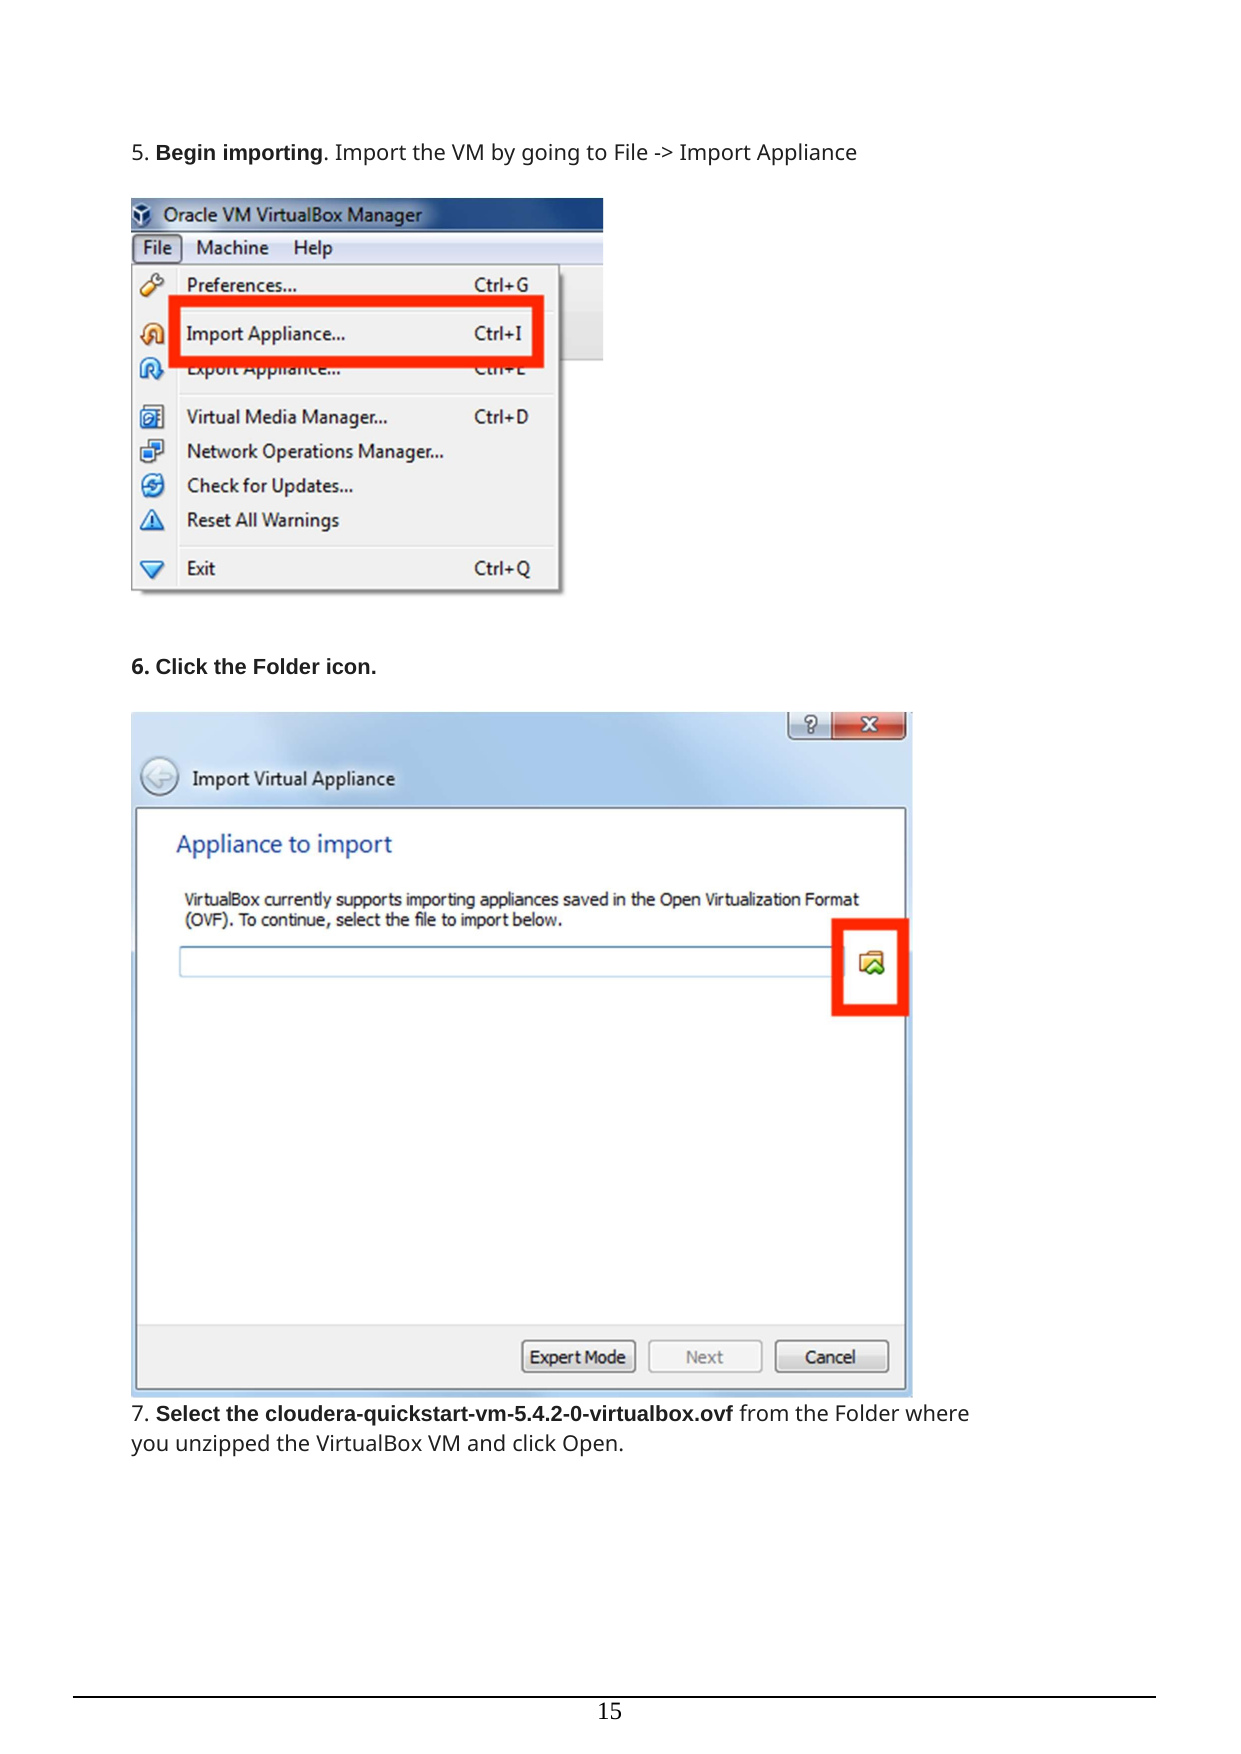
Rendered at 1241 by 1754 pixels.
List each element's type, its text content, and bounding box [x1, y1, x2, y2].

picture [131, 711, 913, 1398]
picture [131, 197, 604, 598]
list Click the Folder icon. [131, 651, 1240, 680]
list Begin importing. Import the VM by going to File -> Import Appliance [131, 137, 1240, 167]
